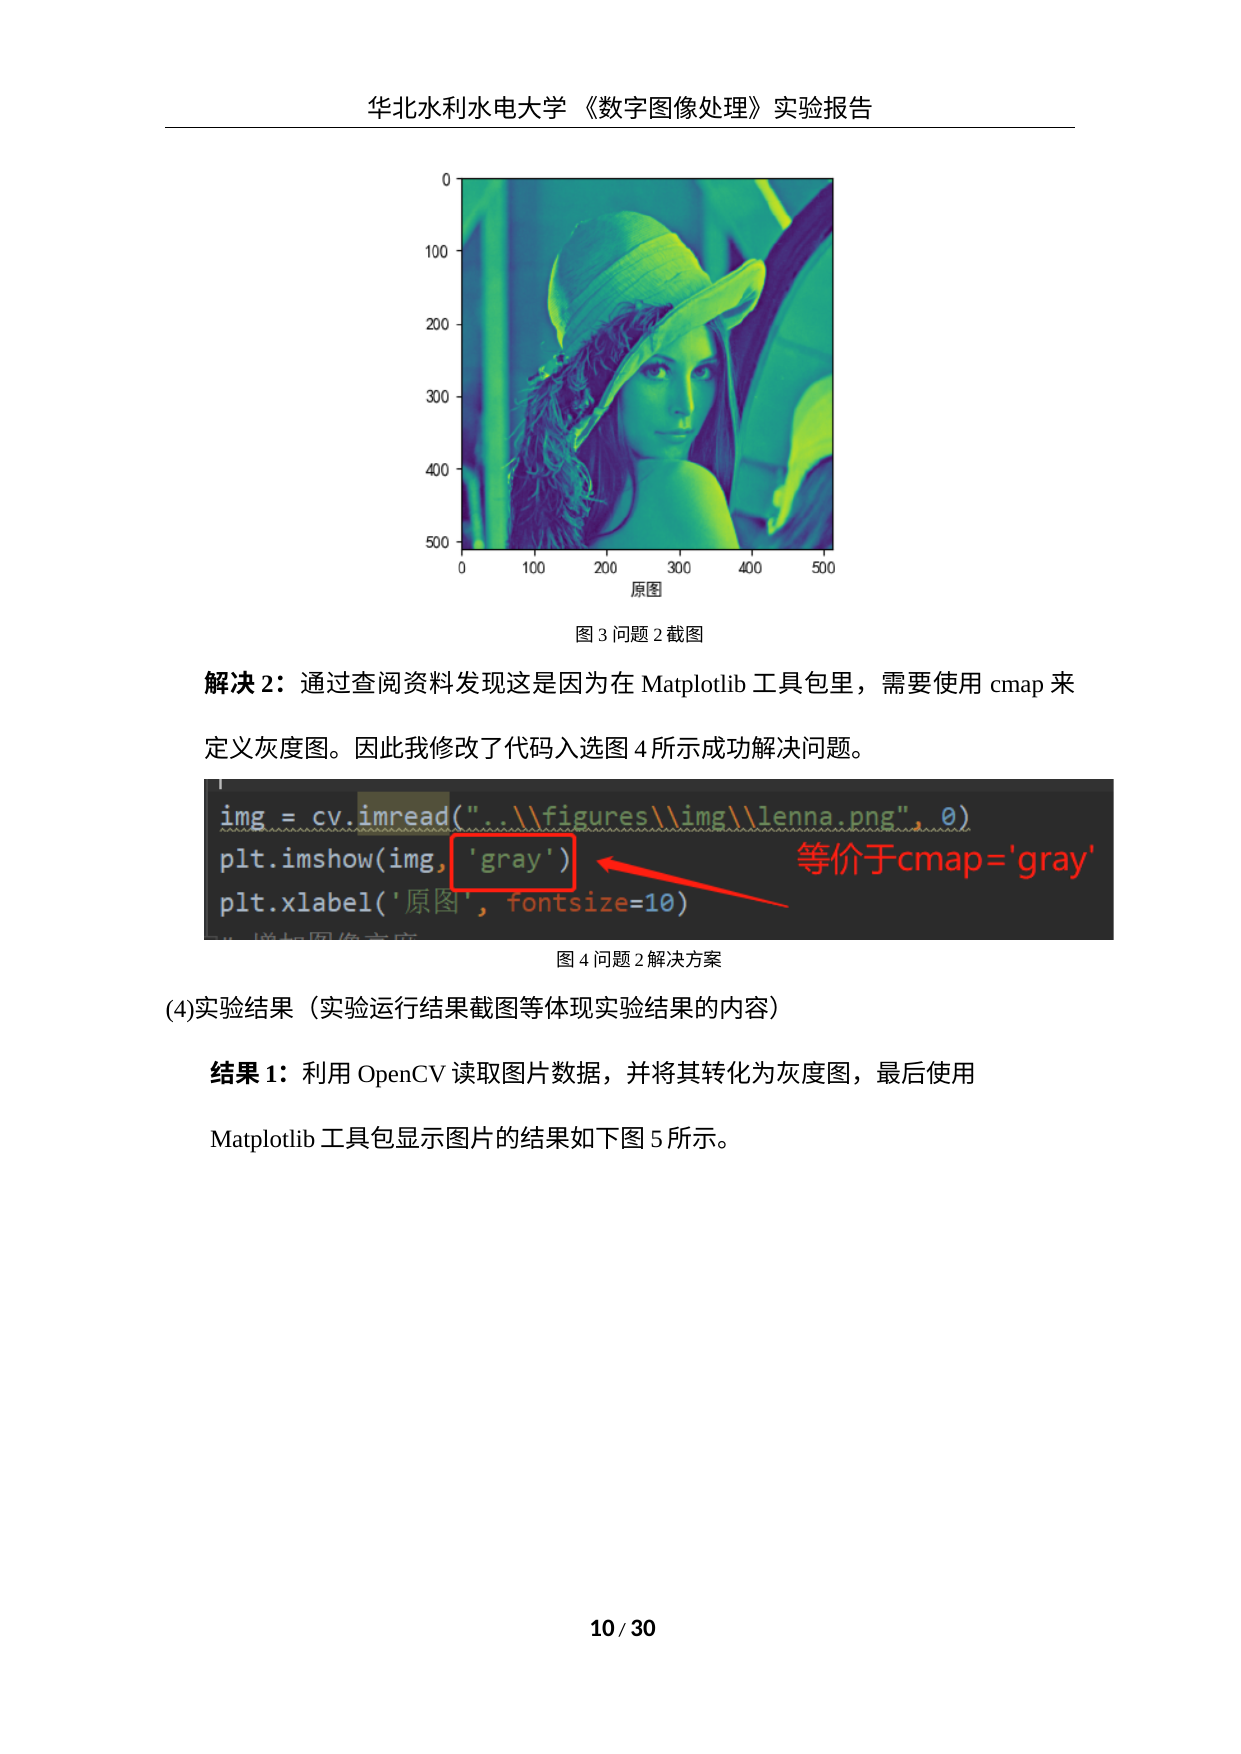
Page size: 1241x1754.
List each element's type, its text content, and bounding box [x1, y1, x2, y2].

text (4)实验结果（实验运行结果截图等体现实验结果的内容） [165, 974, 1075, 1039]
text 图4 问题2解决方案 [165, 942, 1075, 974]
picture [408, 162, 871, 600]
picture [204, 779, 1114, 940]
text 结果1：利用OpenCV读取图片数据，并将其转化为灰度图，最后使用Matplotlib工具包显示图片的结果如下图5所示。 [210, 1039, 1075, 1169]
text 图3 问题2截图 [165, 617, 1075, 649]
text 解决2：通过查阅资料发现这是因为在Matplotlib工具包里，需要使用cmap来定义灰度图。因此我修改了代码入选图4所示成功解决问题。 [204, 649, 1075, 779]
